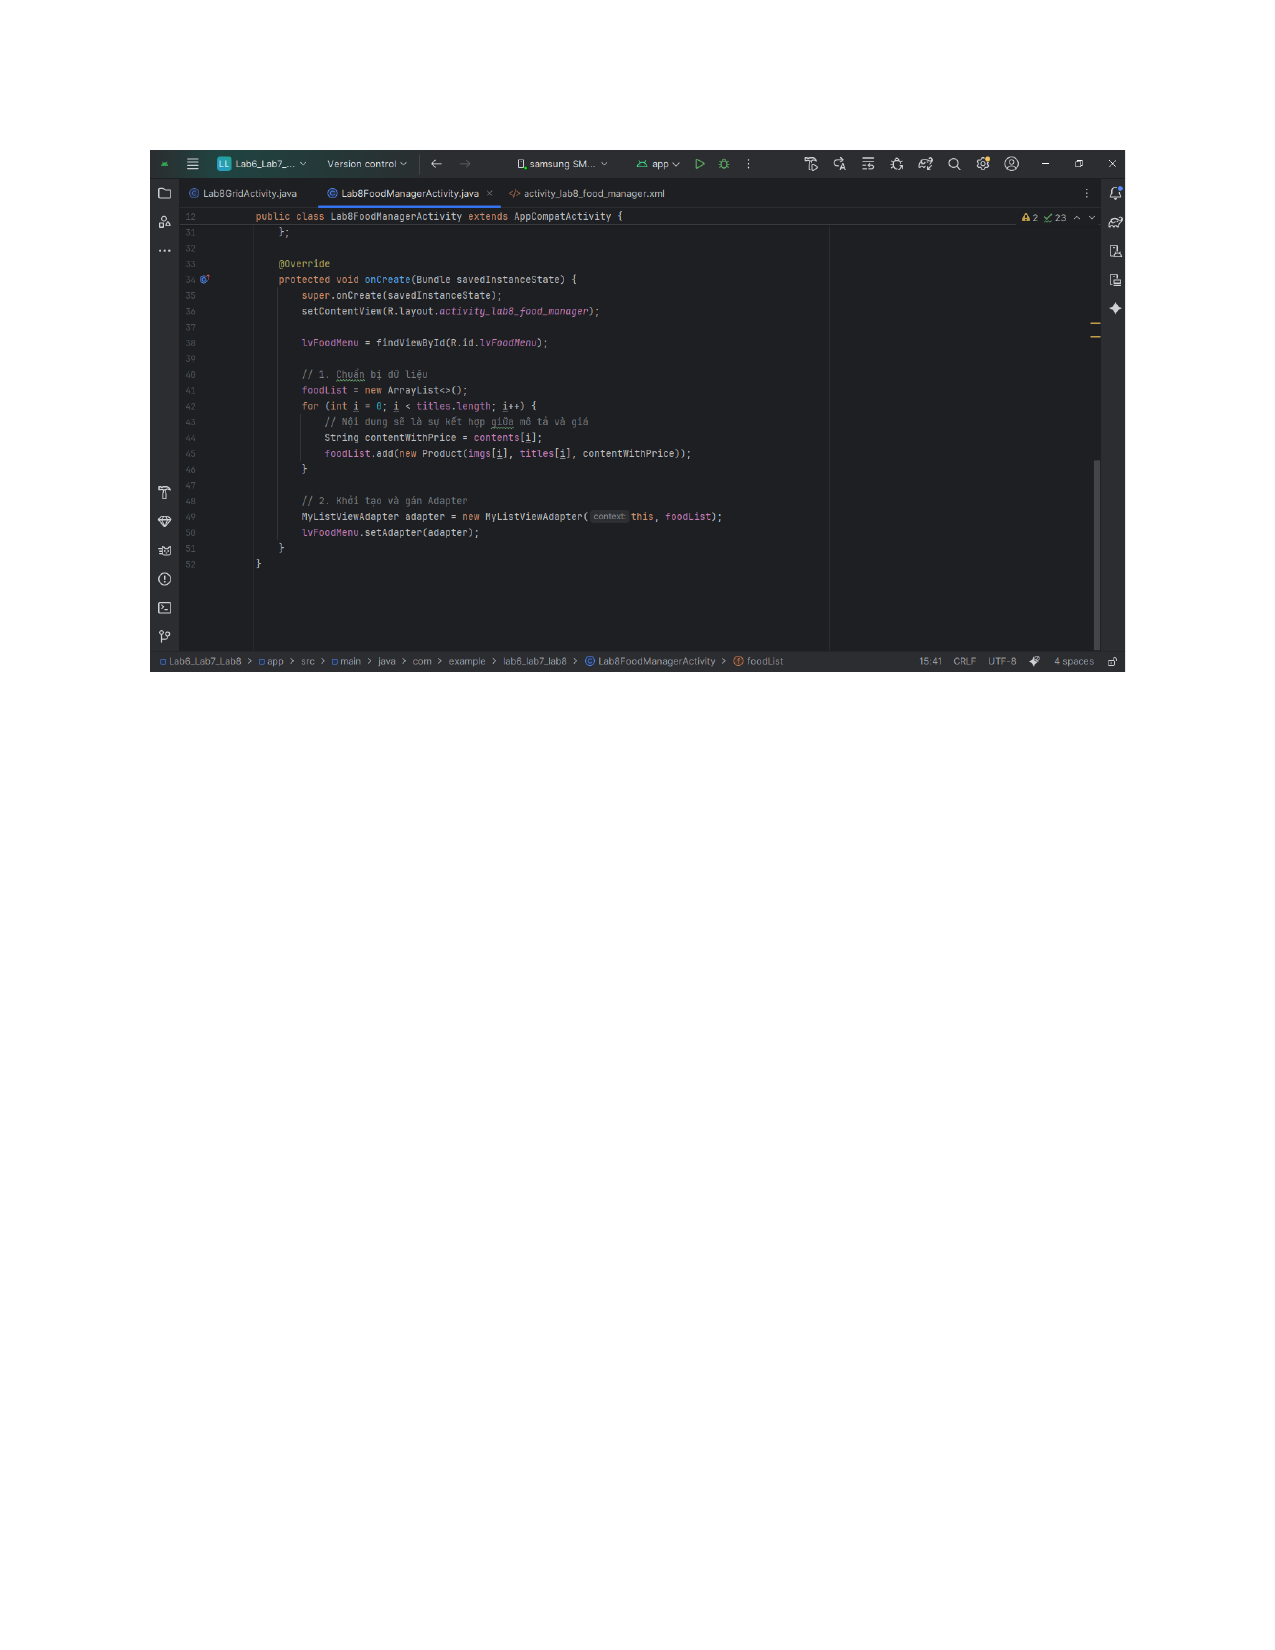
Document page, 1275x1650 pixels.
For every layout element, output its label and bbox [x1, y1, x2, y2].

picture [150, 150, 1125, 672]
